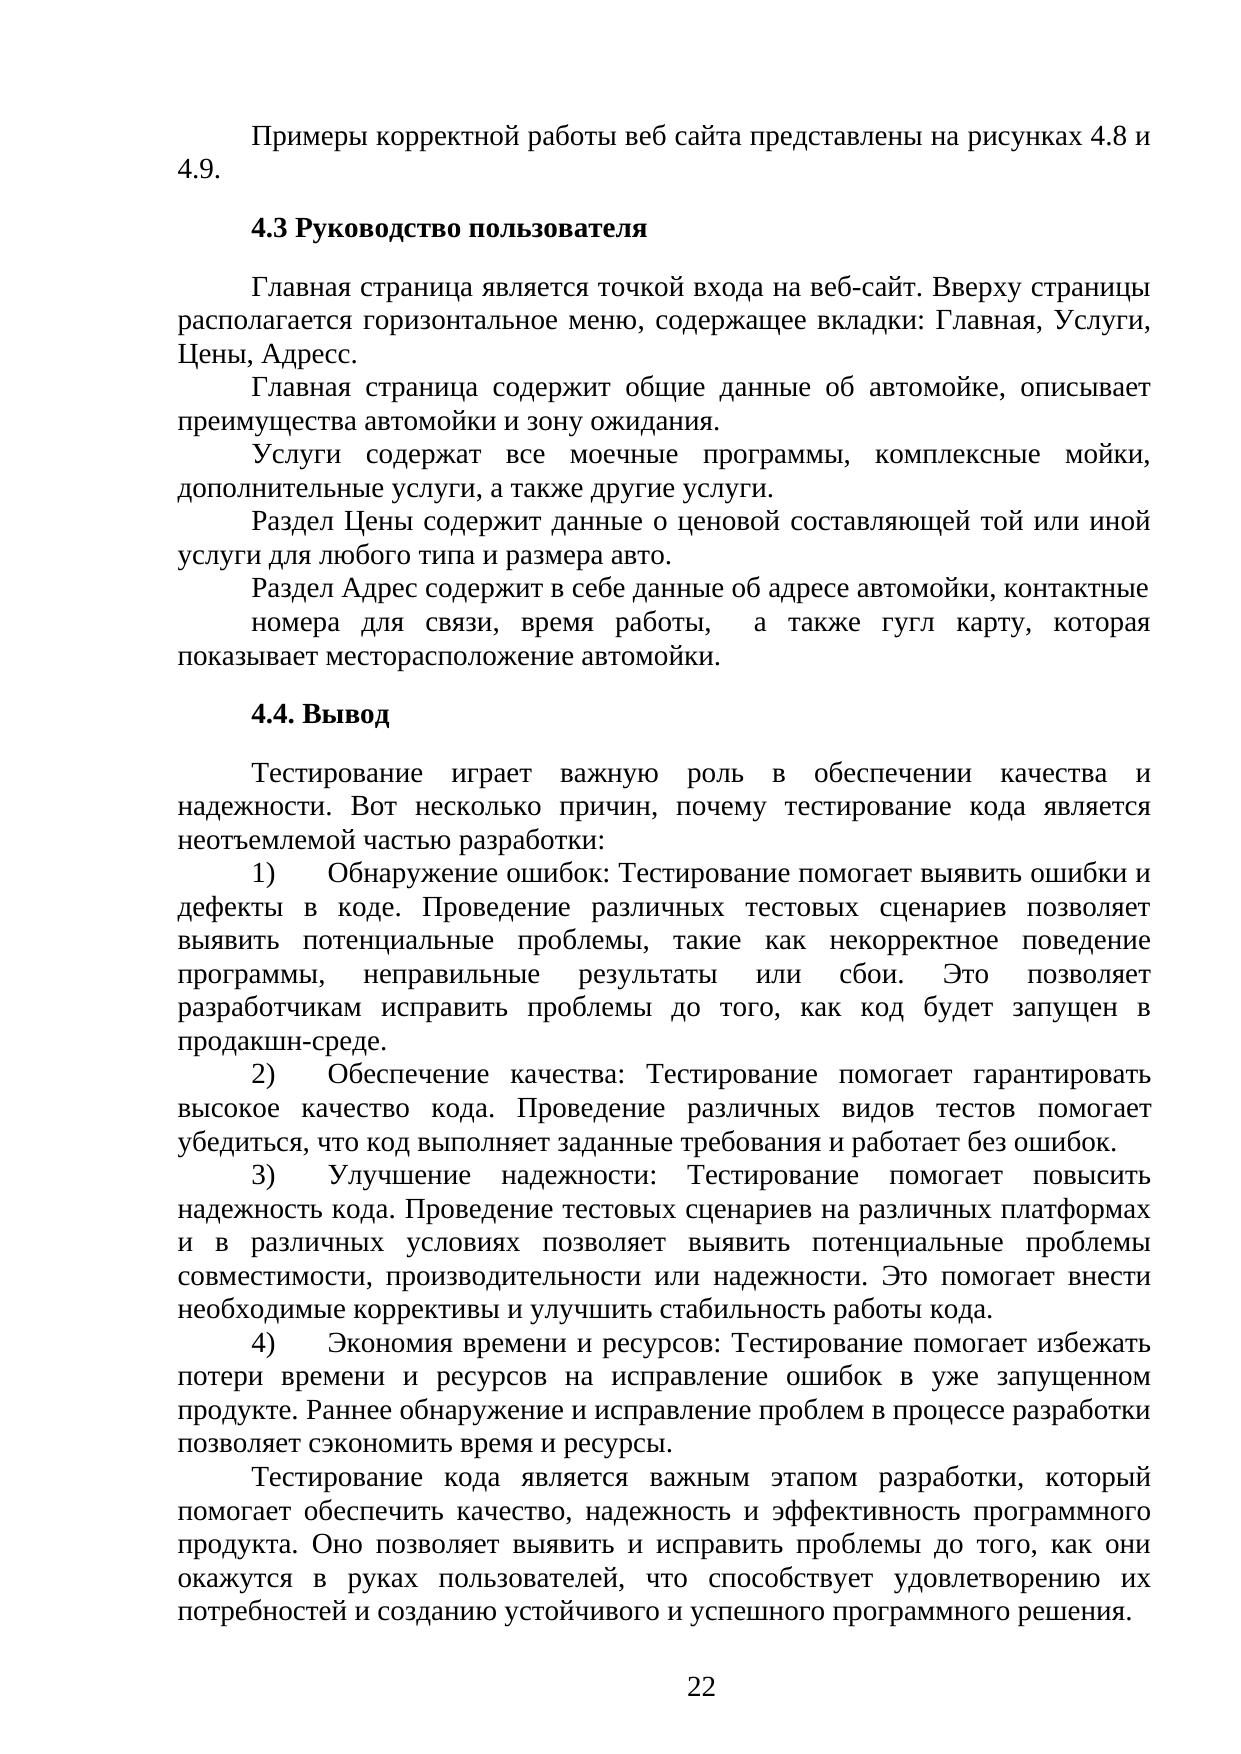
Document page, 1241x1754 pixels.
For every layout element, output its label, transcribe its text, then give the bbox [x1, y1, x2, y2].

text Примеры корректной работы веб сайта представлены на рисунках 4.8 и 4.9. [177, 118, 1152, 185]
list Экономия времени и ресурсов: Тестирование помогает избежать потери времени и ресурсов на исправление ошибок в уже запущенном продукте. Раннее обнаружение и исправление проблем в процессе разработки позволяет сэкономить время и ресурсы. [177, 1325, 1152, 1459]
text Тестирование играет важную роль в обеспечении качества и надежности. Вот несколько причин, почему тестирование кода является неотъемлемой частью разработки: [177, 755, 1152, 855]
text Раздел Адрес содержит в себе данные об адресе автомойки, контактные [177, 571, 1152, 604]
text Тестирование кода является важным этапом разработки, который помогает обеспечить качество, надежность и эффективность программного продукта. Оно позволяет выявить и исправить проблемы до того, как они окажутся в руках пользователей, что способствует удовлетворению их потребностей и созданию устойчивого и успешного программного решения. [177, 1459, 1152, 1627]
text номера для связи, время работы, а также гугл карту, которая показывает месторасположение автомойки. [177, 604, 1152, 671]
text Услуги содержат все моечные программы, комплексные мойки, дополнительные услуги, а также другие услуги. [177, 436, 1152, 503]
list Обеспечение качества: Тестирование помогает гарантировать высокое качество кода. Проведение различных видов тестов помогает убедиться, что код выполняет заданные требования и работает без ошибок. [177, 1057, 1152, 1157]
list Улучшение надежности: Тестирование помогает повысить надежность кода. Проведение тестовых сценариев на различных платформах и в различных условиях позволяет выявить потенциальные проблемы совместимости, производительности или надежности. Это помогает внести необходимые коррективы и улучшить стабильность работы кода. [177, 1157, 1152, 1325]
text Главная страница содержит общие данные об автомойке, описывает преимущества автомойки и зону ожидания. [177, 369, 1152, 436]
subtitle 4.4. Вывод [177, 696, 1152, 730]
text Раздел Цены содержит данные о ценовой составляющей той или иной услуги для любого типа и размера авто. [177, 503, 1152, 571]
subtitle 4.3 Руководство пользователя [177, 210, 1152, 244]
list Обнаружение ошибок: Тестирование помогает выявить ошибки и дефекты в коде. Проведение различных тестовых сценариев позволяет выявить потенциальные проблемы, такие как некорректное поведение программы, неправильные результаты или сбои. Это позволяет разработчикам исправить проблемы до того, как код будет запущен в продакшн-среде. [177, 855, 1152, 1057]
text Главная страница является точкой входа на веб-сайт. Вверху страницы располагается горизонтальное меню, содержащее вкладки: Главная, Услуги, Цены, Адресс. [177, 269, 1152, 369]
